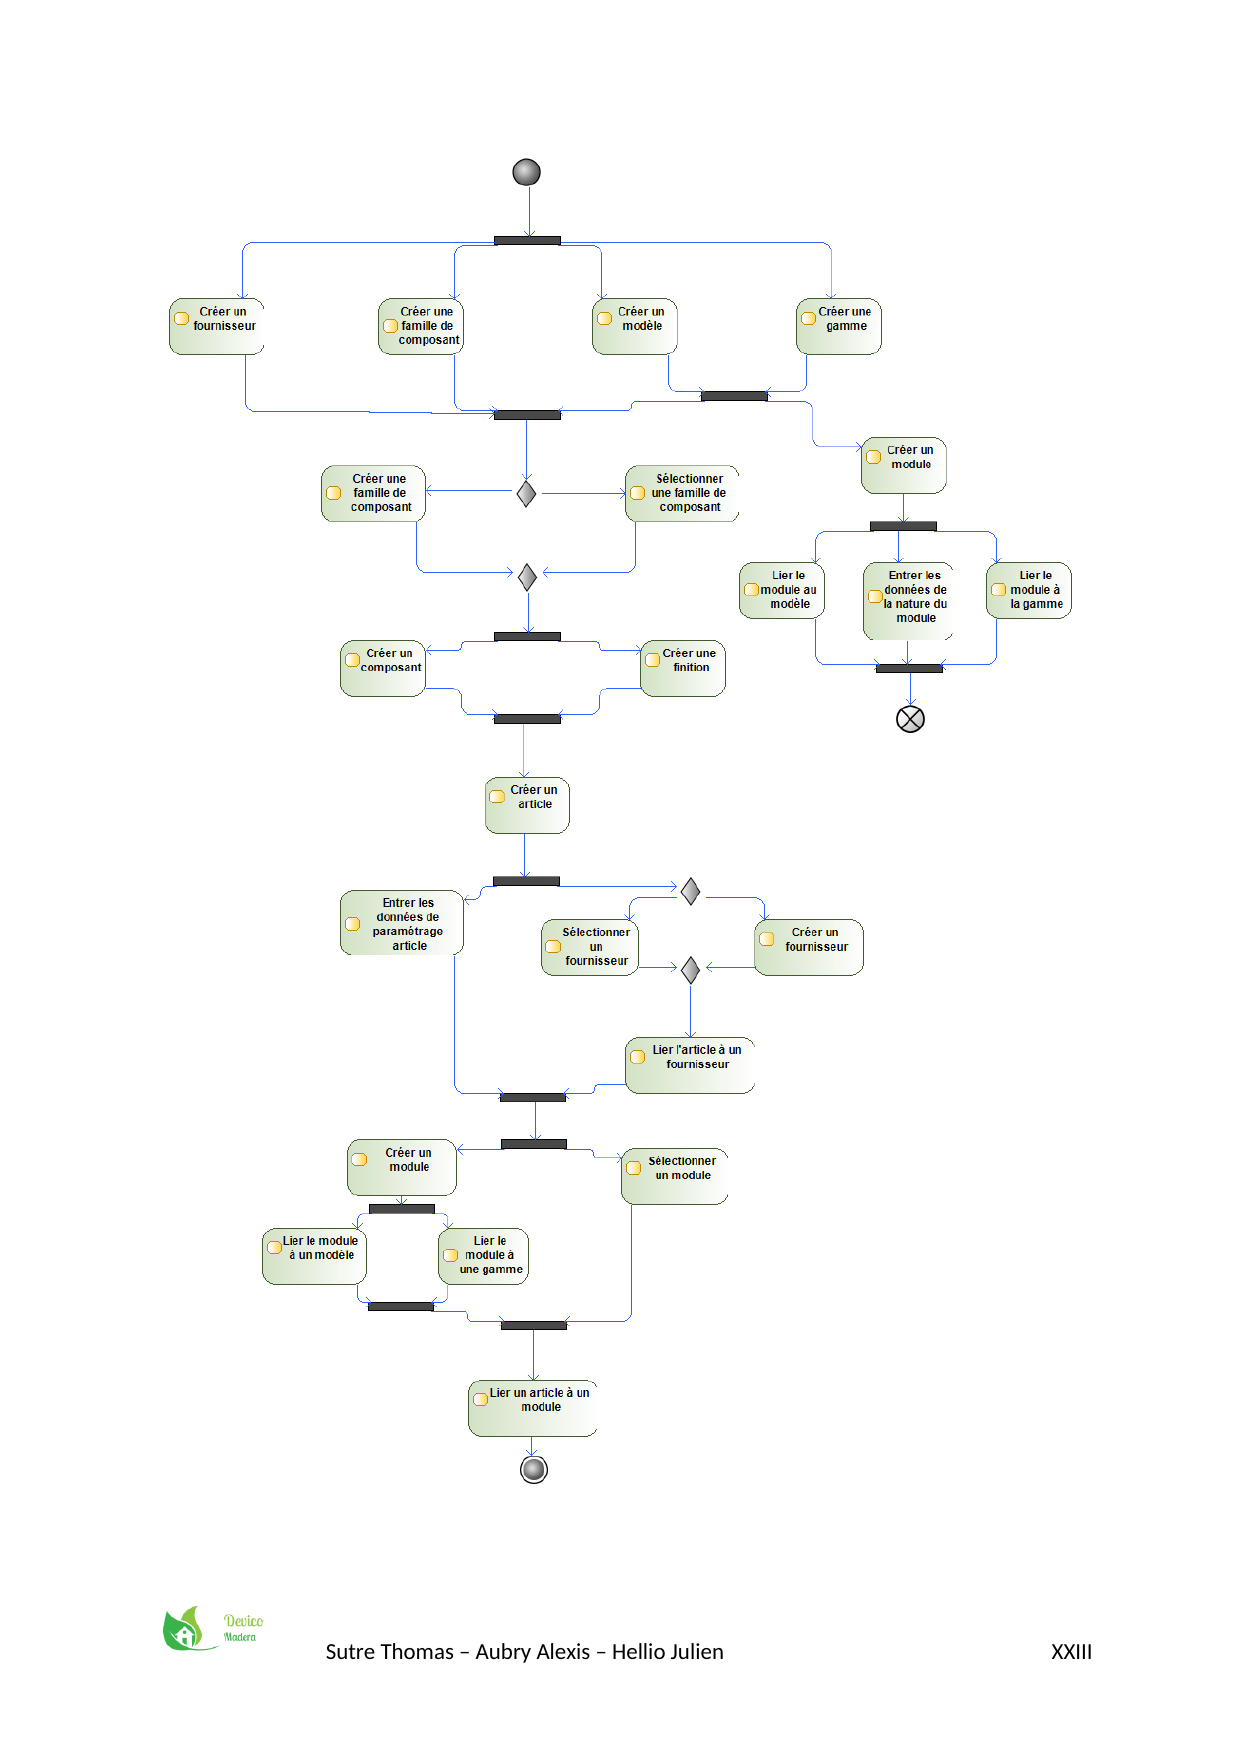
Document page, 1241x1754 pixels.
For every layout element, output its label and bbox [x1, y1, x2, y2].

picture [159, 147, 1081, 1494]
picture [147, 1587, 289, 1660]
